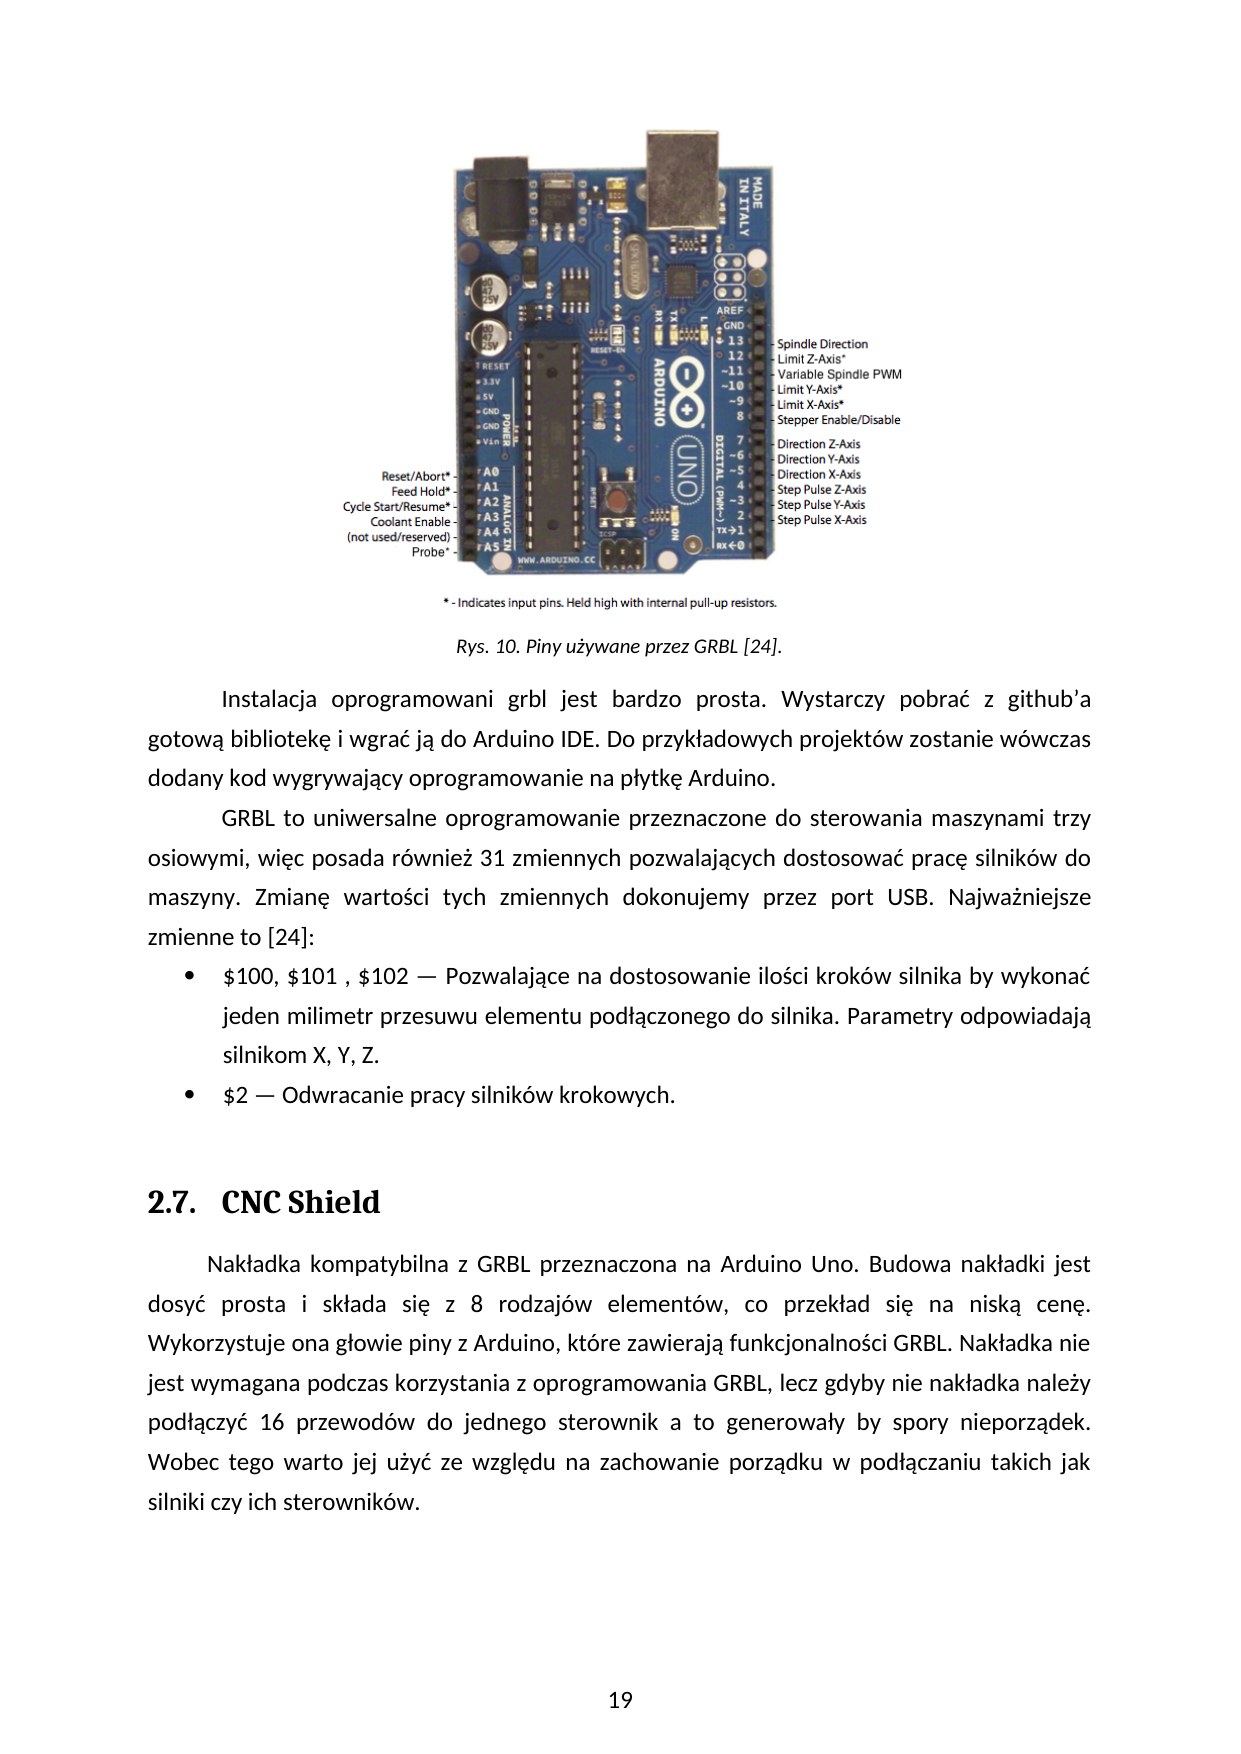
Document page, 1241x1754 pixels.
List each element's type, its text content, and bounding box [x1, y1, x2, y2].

text Nakładka kompatybilna z GRBL przeznaczona na Arduino Uno. Budowa nakładki jest dosyć prosta i składa się z 8 rodzajów elementów, co przekład się na niską cenę. Wykorzystuje ona głowie piny z Arduino, które zawierają funkcjonalności GRBL. Nakładka nie jest wymagana podczas korzystania z oprogramowania GRBL, lecz gdyby nie nakładka należy podłączyć 16 przewodów do jednego sterownik a to generowały by spory nieporządek. Wobec tego warto jej użyć ze względu na zachowanie porządku w podłączaniu takich jak silniki czy ich sterowników. [148, 1248, 1092, 1516]
text Rys. 10. Piny używane przez GRBL . [148, 633, 1092, 658]
text Instalacja oprogramowani grbl jest bardzo prosta. Wystarczy pobrać z github’a gotową bibliotekę i wgrać ją do Arduino IDE. Do przykładowych projektów zostanie wówczas dodany kod wygrywający oprogramowanie na płytkę Arduino. [148, 683, 1092, 793]
list $100, $101 , $102 — Pozwalające na dostosowanie ilości kroków silnika by wykonać jeden milimetr przesuwu elementu podłączonego do silnika. Parametry odpowiadają silnikom X, Y, Z. [185, 960, 1092, 1070]
subtitle CNC Shield [148, 1183, 1092, 1222]
text GRBL to uniwersalne oprogramowanie przeznaczone do sterowania maszynami trzy osiowymi, więc posada również 31 zmiennych pozwalających dostosować pracę silników do maszyny. Zmianę wartości tych zmiennych dokonujemy przez port USB. Najważniejsze zmienne to : [148, 802, 1092, 951]
picture [336, 118, 904, 616]
list $2 — Odwracanie pracy silników krokowych. [185, 1079, 1092, 1110]
